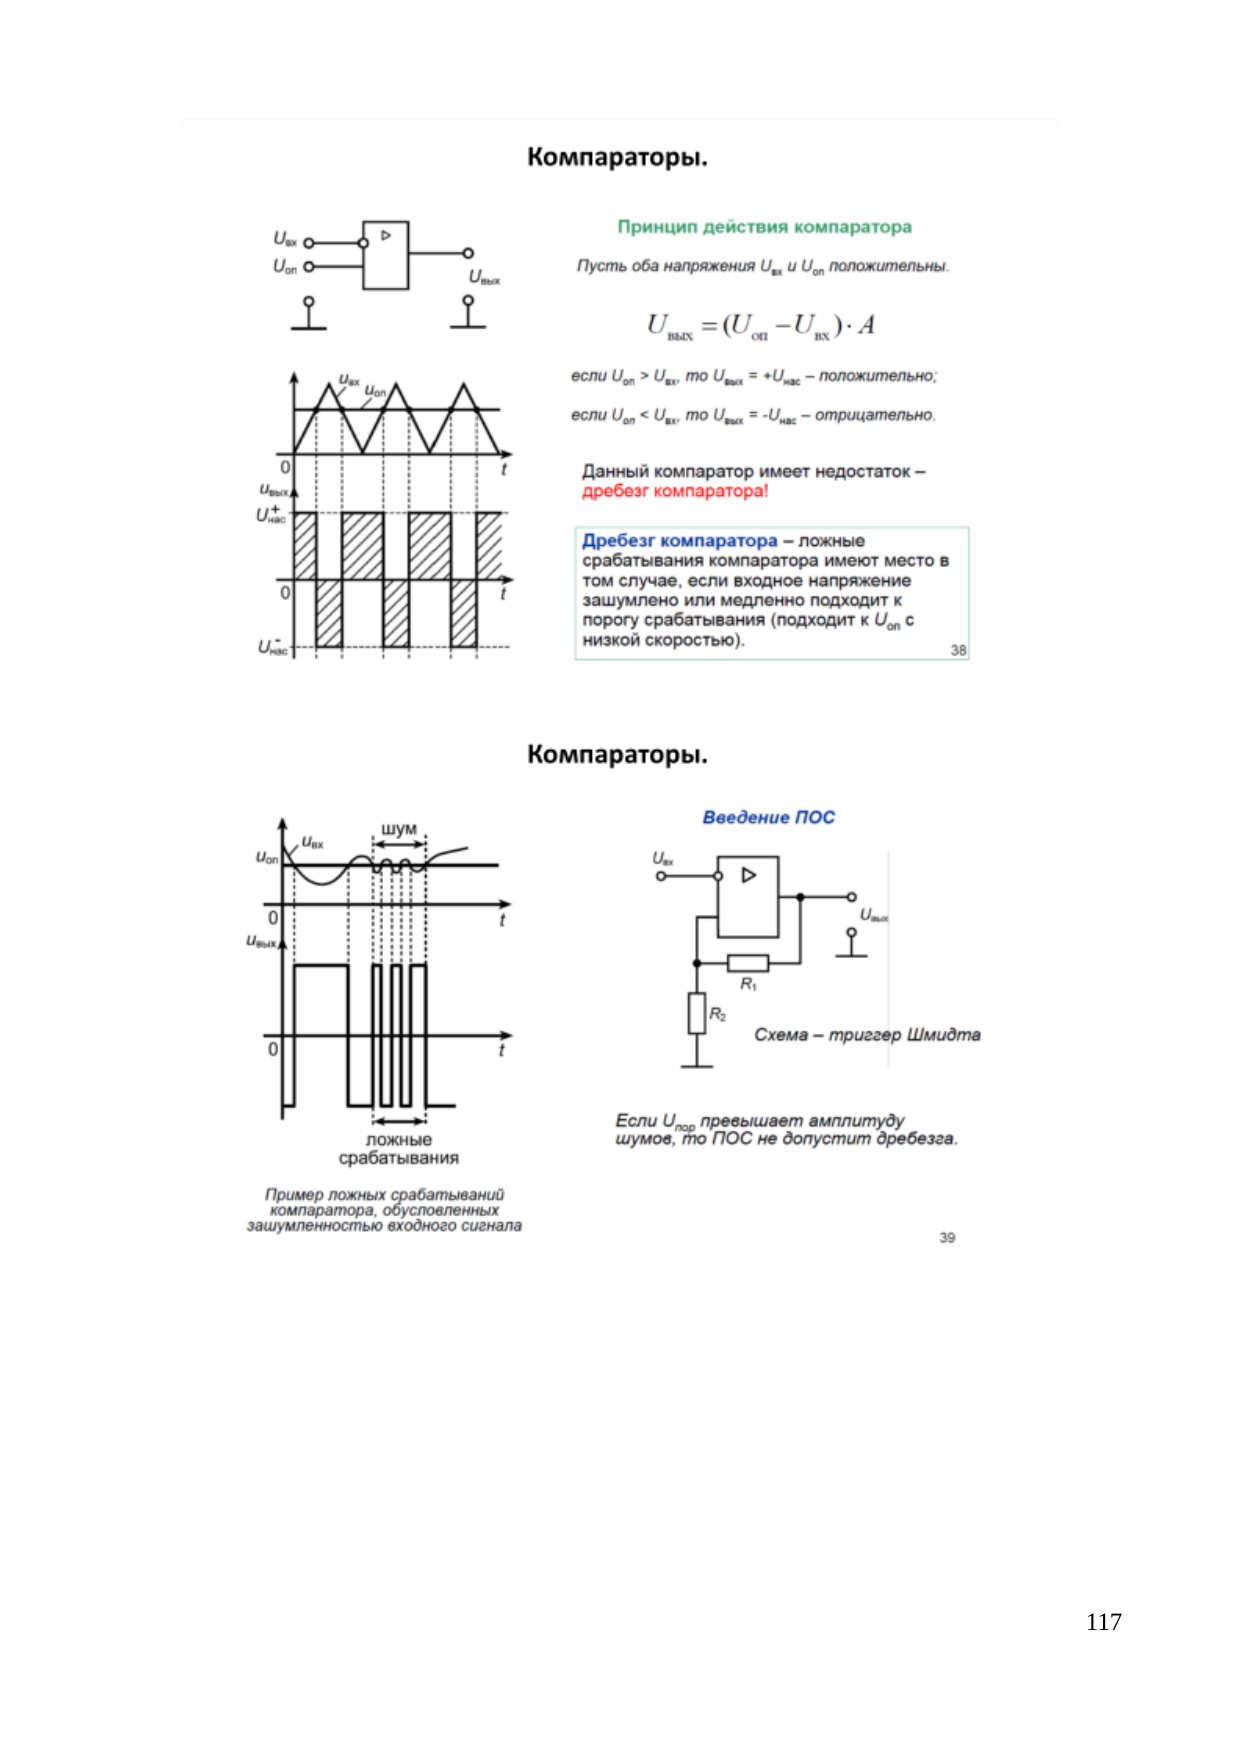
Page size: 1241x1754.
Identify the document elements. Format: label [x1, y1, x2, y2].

picture [181, 118, 1059, 1291]
